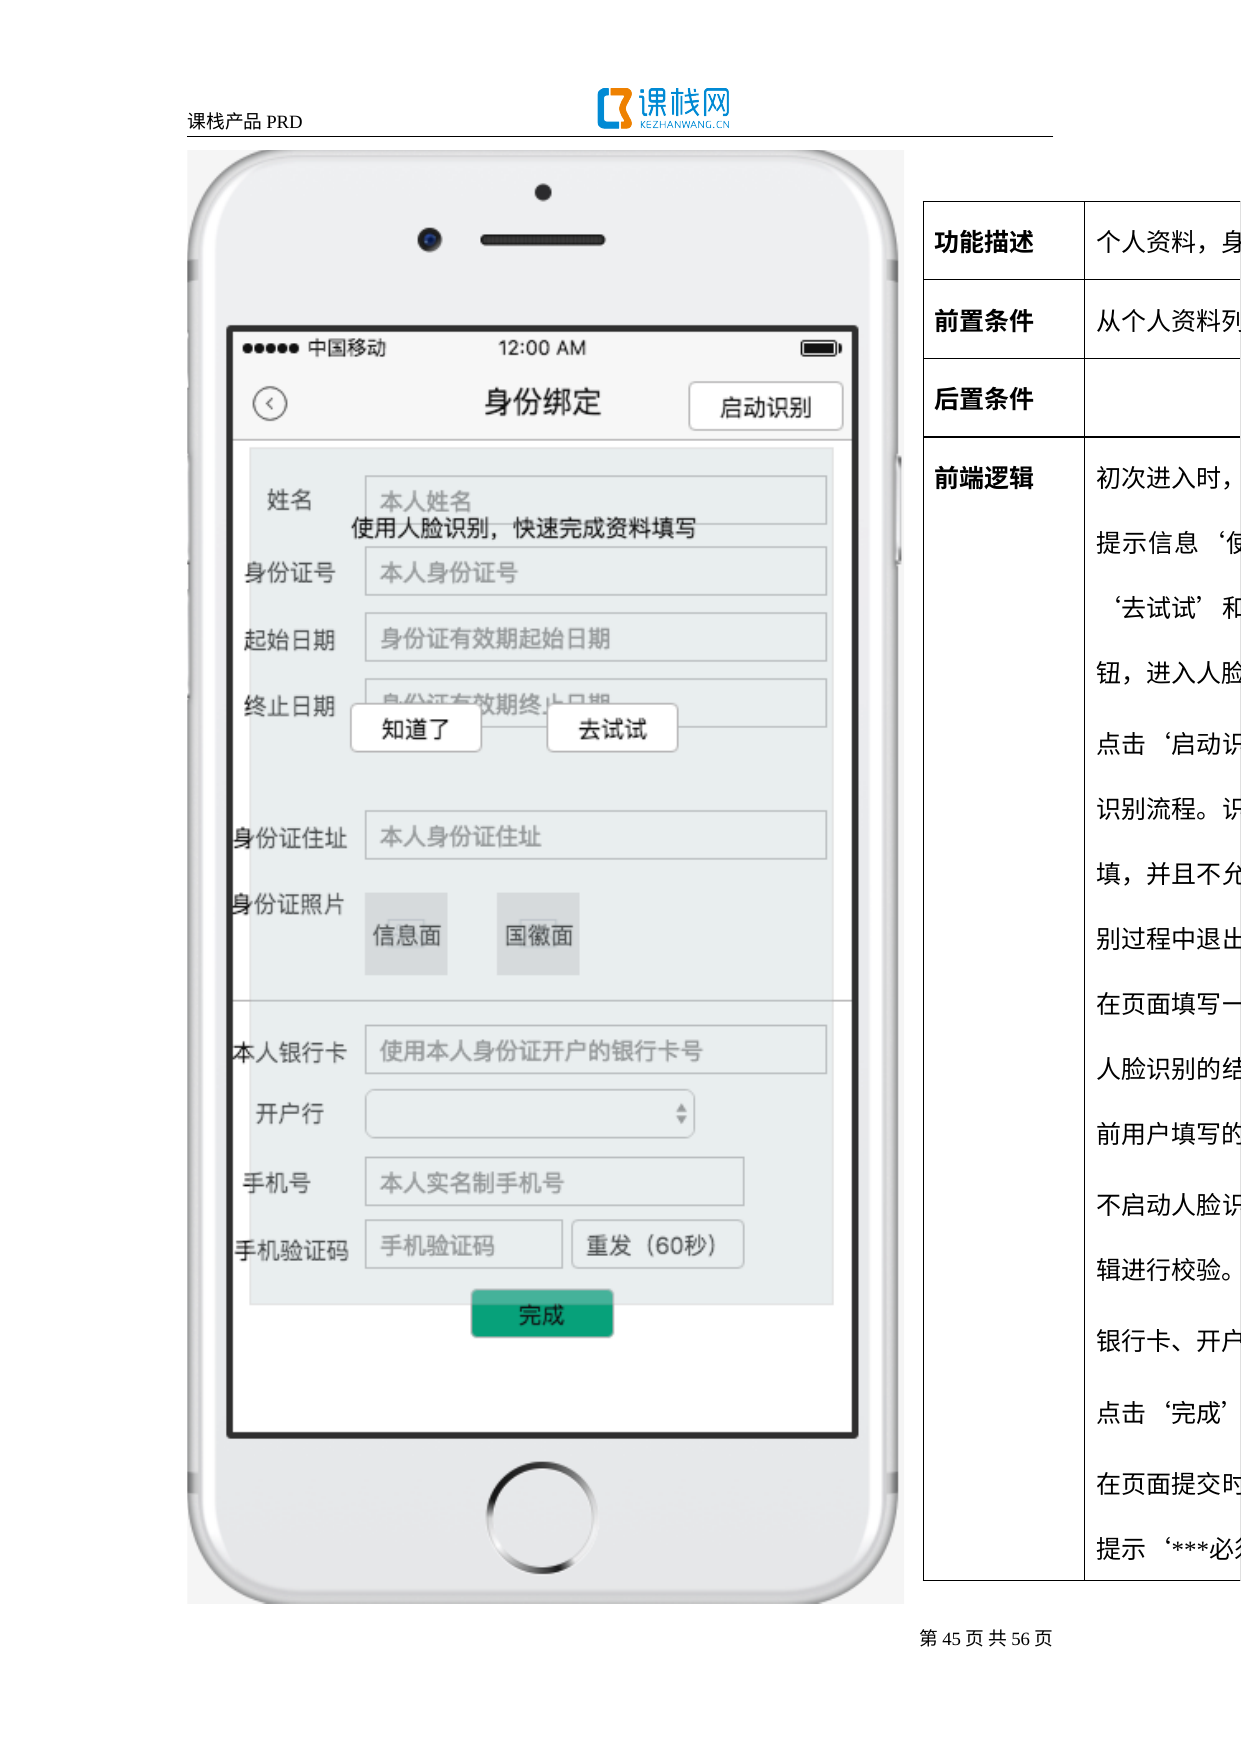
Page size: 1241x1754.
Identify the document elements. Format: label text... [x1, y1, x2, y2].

table_cell 从个人资料列表中，点击‘身份绑定’，进入该页面。 [1085, 280, 1240, 358]
picture [679, 88, 688, 94]
table_cell [1085, 359, 1240, 436]
picture [187, 150, 905, 1604]
picture [707, 91, 726, 97]
table_cell 前端逻辑 [924, 438, 1084, 1580]
table_header 功能描述 [924, 202, 1084, 279]
table_cell 后置条件 [924, 359, 1084, 436]
table_cell 前置条件 [924, 280, 1084, 358]
picture [715, 96, 719, 106]
table_header 个人资料，身份绑定 [1085, 202, 1240, 279]
picture [605, 88, 729, 129]
